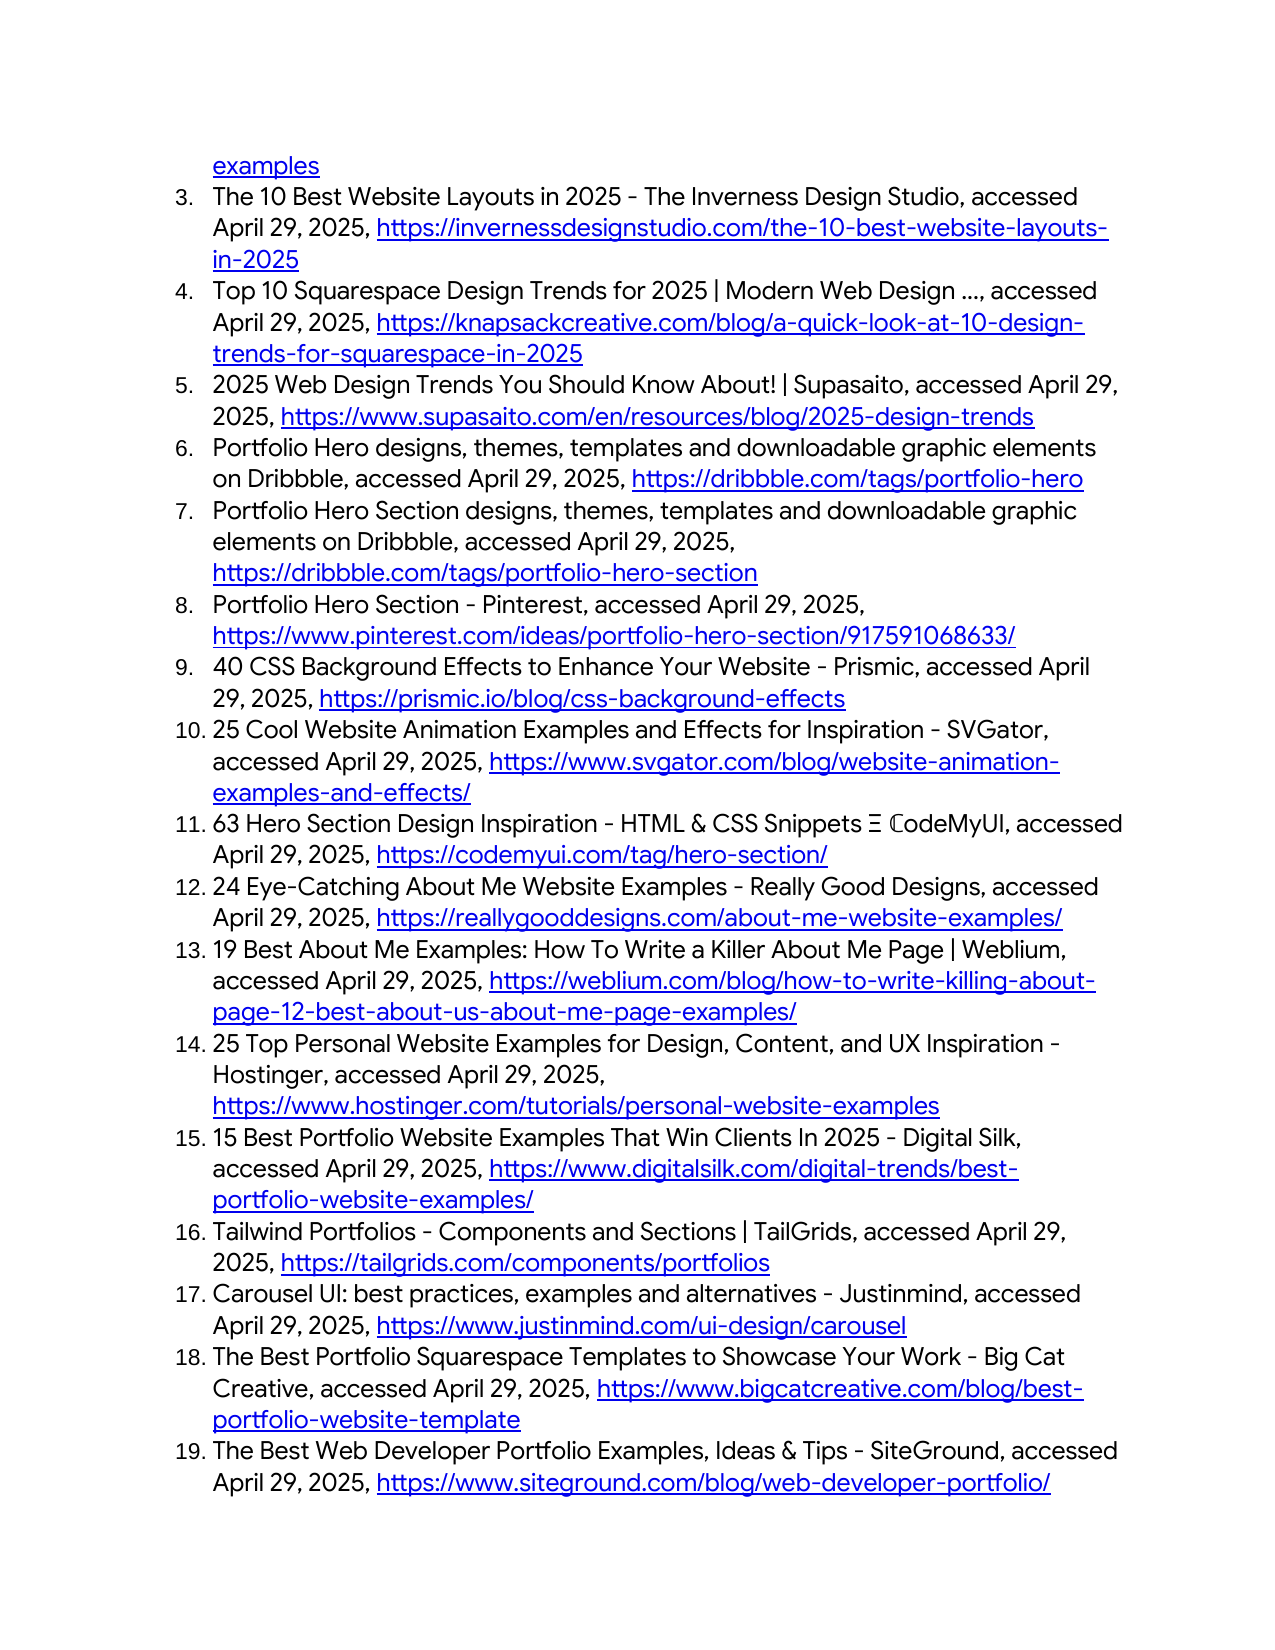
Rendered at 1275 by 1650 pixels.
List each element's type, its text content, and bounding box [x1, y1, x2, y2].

list 40 CSS Background Effects to Enhance Your Website - Prismic, accessed April 29, 2025, https://prismic.io/blog/css-background-effects [175, 652, 1125, 714]
list Portfolio Hero Section - Pinterest, accessed April 29, 2025, https://www.pinterest.com/ideas/portfolio-hero-section/917591068633/ [175, 589, 1125, 652]
list 15 Best Portfolio Website Examples That Win Clients In 2025 - Digital Silk, accessed April 29, 2025, https://www.digitalsilk.com/digital-trends/best-portfolio-website-examples/ [175, 1122, 1125, 1216]
list 24 Eye-Catching About Me Website Examples - Really Good Designs, accessed April 29, 2025, https://reallygooddesigns.com/about-me-website-examples/ [175, 871, 1125, 934]
list Portfolio Hero designs, themes, templates and downloadable graphic elements on Dribbble, accessed April 29, 2025, https://dribbble.com/tags/portfolio-hero [175, 432, 1125, 495]
list Top 10 Squarespace Design Trends for 2025 | Modern Web Design ..., accessed April 29, 2025, https://knapsackcreative.com/blog/a-quick-look-at-10-design-trends-for-squarespace-in-2025 [175, 275, 1125, 369]
list 19 Best About Me Examples: How To Write a Killer About Me Page | Weblium, accessed April 29, 2025, https://weblium.com/blog/how-to-write-killing-about-page-12-best-about-us-about-me-page-examples/ [175, 934, 1125, 1028]
list Portfolio Hero Section designs, themes, templates and downloadable graphic elements on Dribbble, accessed April 29, 2025, https://dribbble.com/tags/portfolio-hero-section [175, 495, 1125, 589]
list 25 Cool Website Animation Examples and Effects for Inspiration - SVGator, accessed April 29, 2025, https://www.svgator.com/blog/website-animation-examples-and-effects/ [175, 714, 1125, 808]
list The Best Web Developer Portfolio Examples, Ideas & Tips - SiteGround, accessed April 29, 2025, https://www.siteground.com/blog/web-developer-portfolio/ [175, 1436, 1125, 1498]
list The Best Portfolio Squarespace Templates to Showcase Your Work - Big Cat Creative, accessed April 29, 2025, https://www.bigcatcreative.com/blog/best-portfolio-website-template [175, 1341, 1125, 1436]
list The 10 Best Website Layouts in 2025 - The Inverness Design Studio, accessed April 29, 2025, https://invernessdesignstudio.com/the-10-best-website-layouts-in-2025 [175, 181, 1125, 275]
list Tailwind Portfolios - Components and Sections | TailGrids, accessed April 29, 2025, https://tailgrids.com/components/portfolios [175, 1216, 1125, 1279]
list 25 Top Personal Website Examples for Design, Content, and UX Inspiration - Hostinger, accessed April 29, 2025, https://www.hostinger.com/tutorials/personal-website-examples [175, 1028, 1125, 1122]
list Carousel UI: best practices, examples and alternatives - Justinmind, accessed April 29, 2025, https://www.justinmind.com/ui-design/carousel [175, 1279, 1125, 1341]
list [175, 150, 1125, 181]
list 2025 Web Design Trends You Should Know About! | Supasaito, accessed April 29, 2025, https://www.supasaito.com/en/resources/blog/2025-design-trends [175, 369, 1125, 432]
list 63 Hero Section Design Inspiration - HTML & CSS Snippets Ξ ℂodeMyUI, accessed April 29, 2025, https://codemyui.com/tag/hero-section/ [175, 808, 1125, 871]
